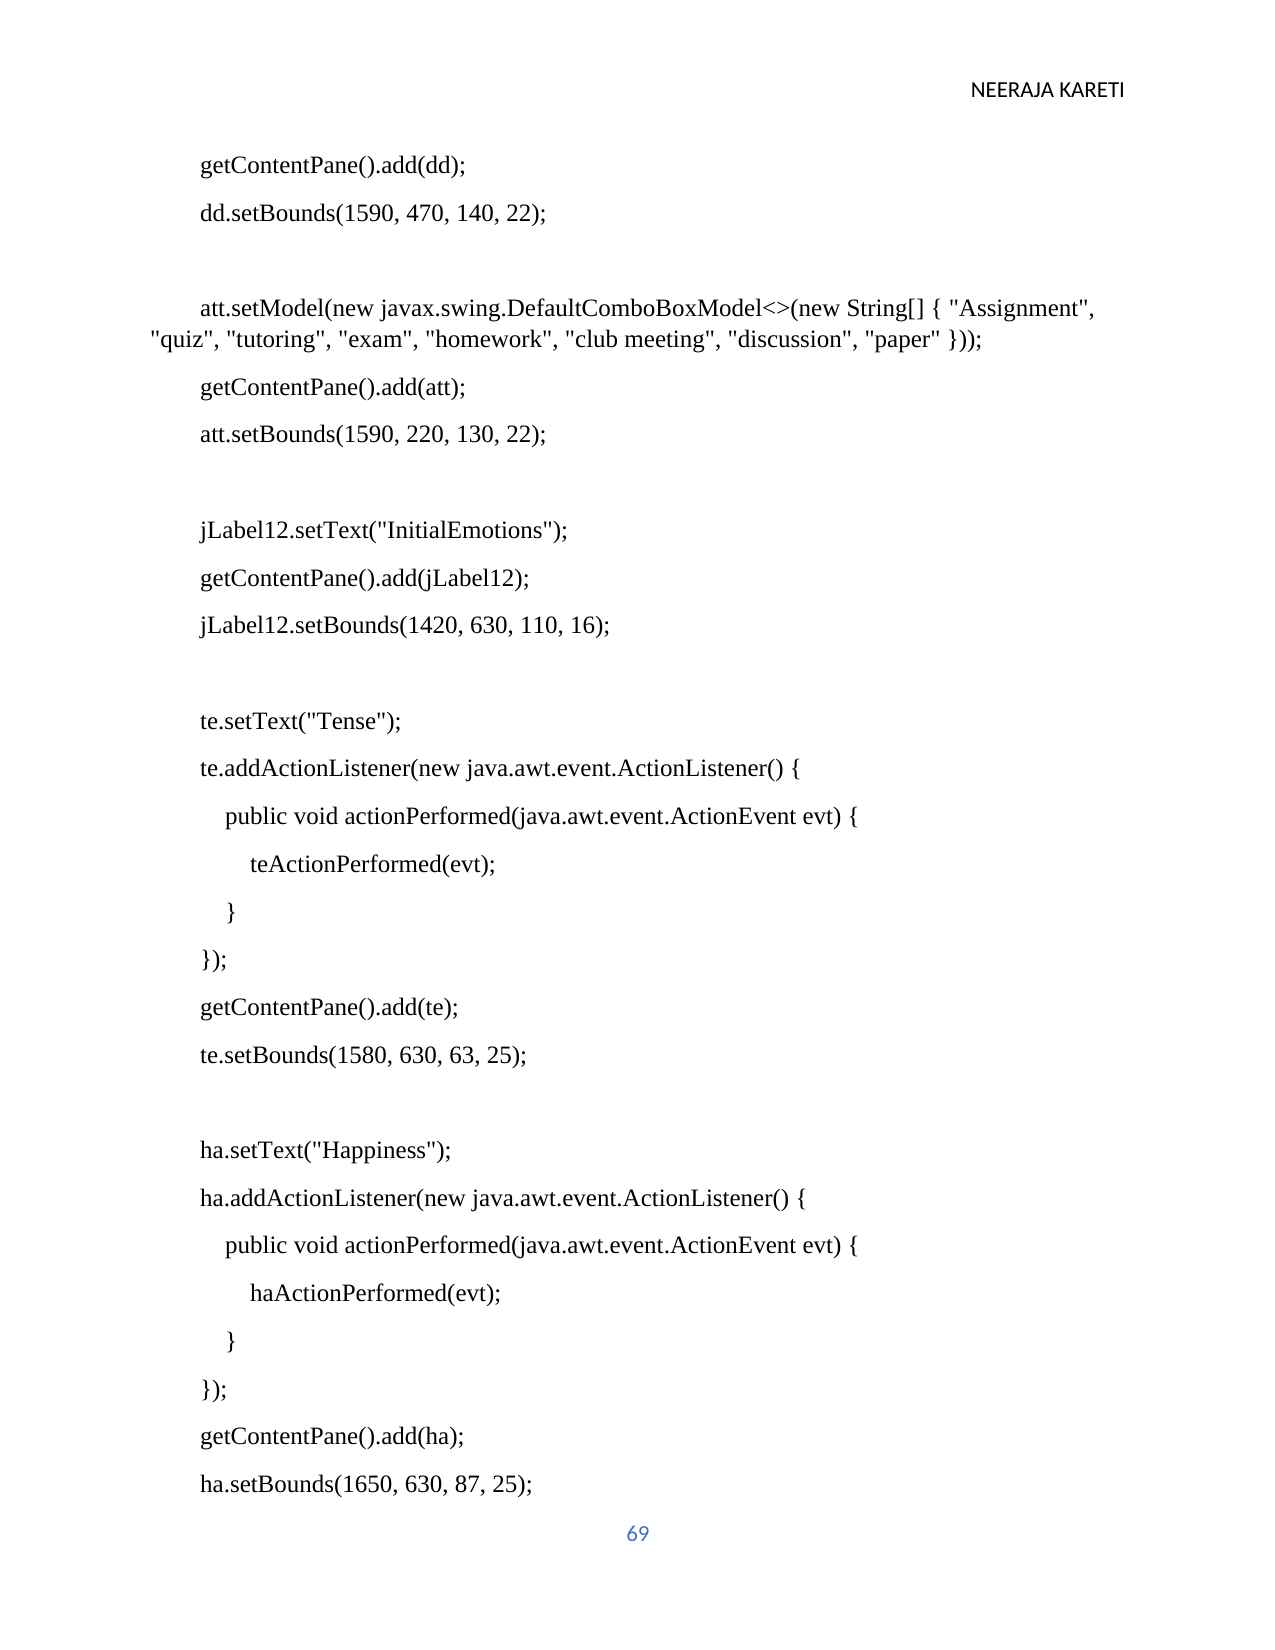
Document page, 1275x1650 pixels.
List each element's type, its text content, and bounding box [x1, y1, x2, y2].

text ha.setText("Happiness"); [150, 1135, 1125, 1164]
text getContentPane().add(ha); [150, 1421, 1125, 1450]
text teActionPerformed(evt); [150, 849, 1125, 878]
text dd.setBounds(1590, 470, 140, 22); [150, 198, 1125, 226]
text att.setBounds(1590, 220, 130, 22); [150, 419, 1125, 448]
text getContentPane().add(dd); [150, 150, 1125, 179]
text getContentPane().add(jLabel12); [150, 563, 1125, 591]
text public void actionPerformed(java.awt.event.ActionEvent evt) { [150, 801, 1125, 830]
text getContentPane().add(att); [150, 372, 1125, 401]
text haActionPerformed(evt); [150, 1278, 1125, 1307]
text jLabel12.setBounds(1420, 630, 110, 16); [150, 610, 1125, 639]
text } [150, 1326, 1125, 1355]
text }); [150, 944, 1125, 973]
text te.setBounds(1580, 630, 63, 25); [150, 1040, 1125, 1068]
text }); [150, 1374, 1125, 1402]
text te.addActionListener(new java.awt.event.ActionListener() { [150, 753, 1125, 782]
text jLabel12.setText("InitialEmotions"); [150, 515, 1125, 544]
text getContentPane().add(te); [150, 992, 1125, 1021]
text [150, 1231, 1125, 1259]
text } [150, 897, 1125, 925]
text att.setModel(new javax.swing.DefaultComboBoxModel<>(new String[] { "Assignment", "quiz", "tutoring", "exam", "homework", "club meeting", "discussion", "paper" })); [150, 293, 1125, 353]
text te.setText("Tense"); [150, 706, 1125, 734]
text ha.addActionListener(new java.awt.event.ActionListener() { [150, 1183, 1125, 1212]
text ha.setBounds(1650, 630, 87, 25); [150, 1469, 1125, 1498]
